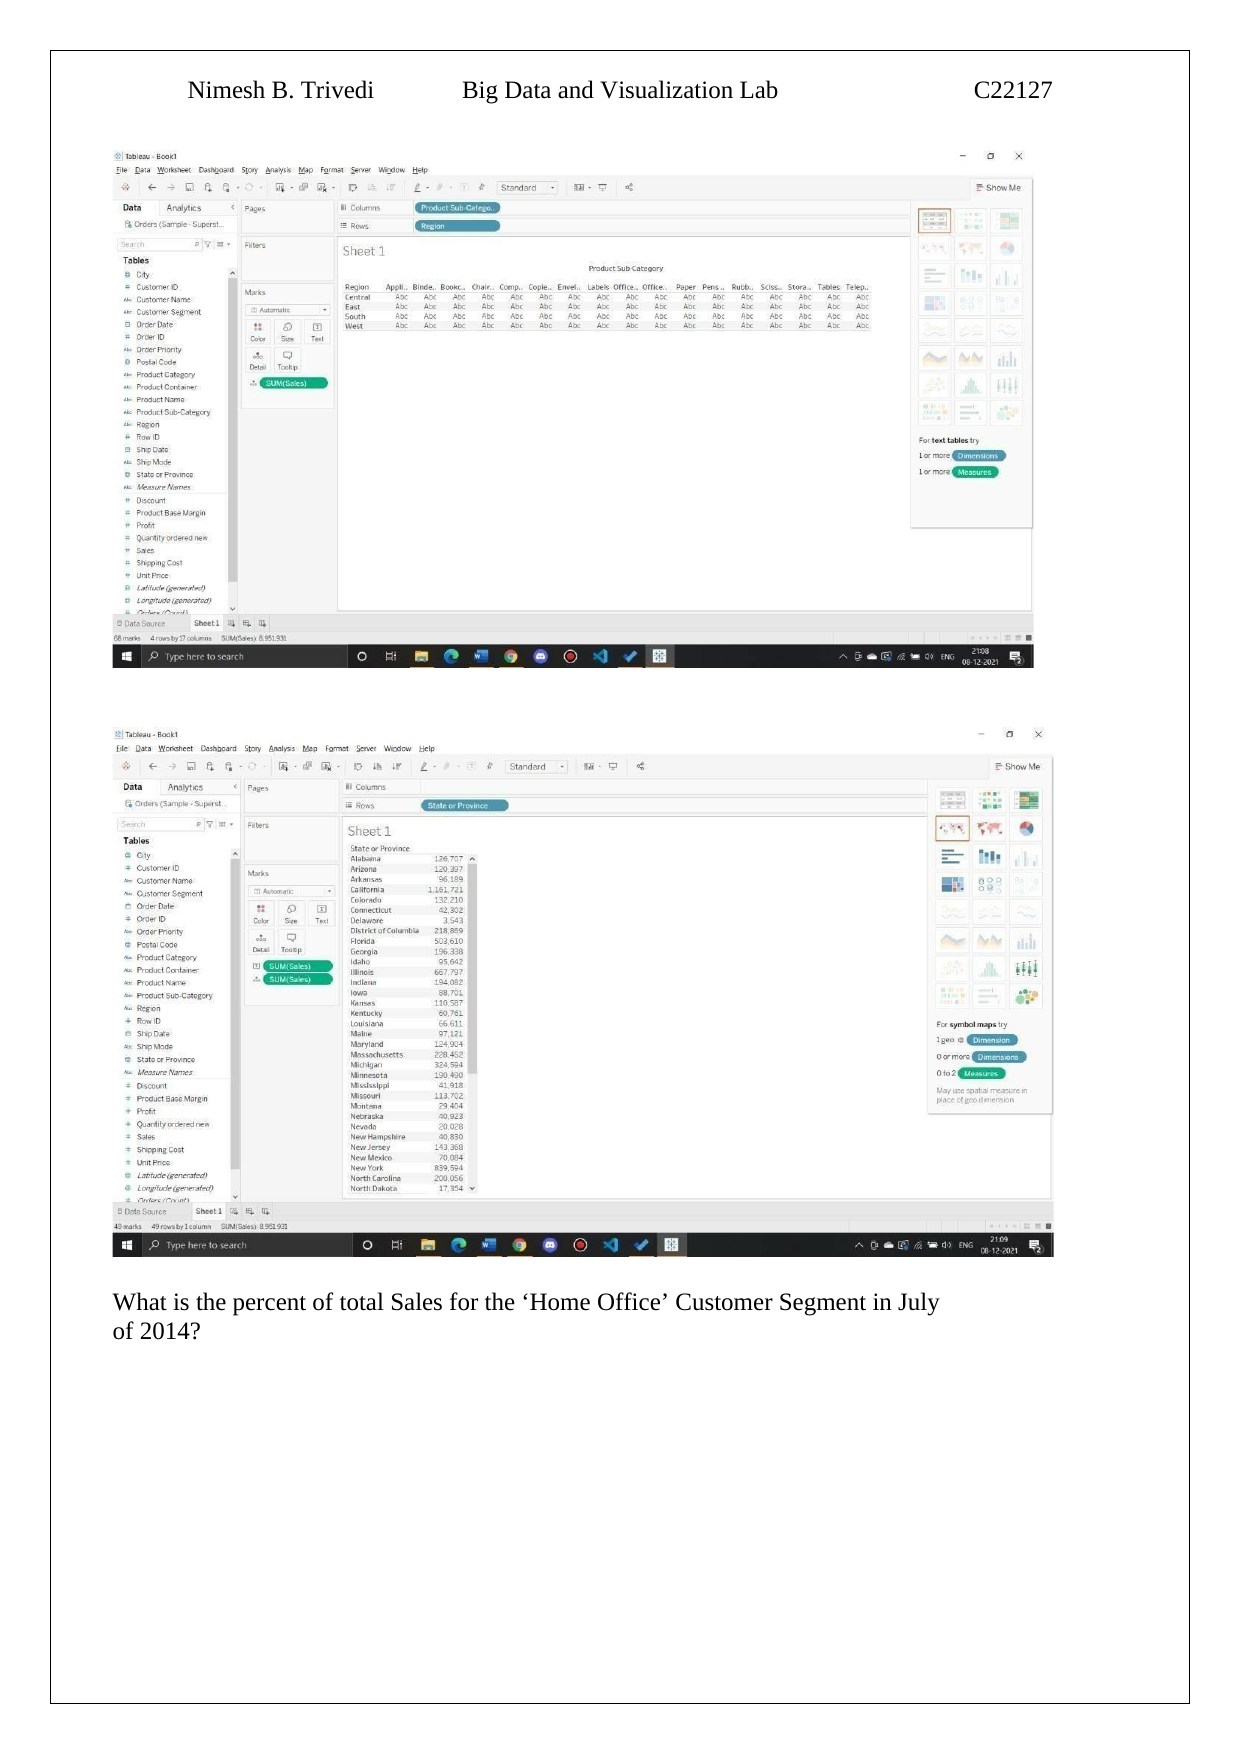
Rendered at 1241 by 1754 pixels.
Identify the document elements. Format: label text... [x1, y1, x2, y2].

text What is the percent of total Sales for the ‘Home Office’ Customer Segment in July [112, 1287, 1128, 1316]
picture [112, 727, 1054, 1257]
text of 2014? [112, 1316, 1128, 1345]
picture [112, 150, 1034, 668]
